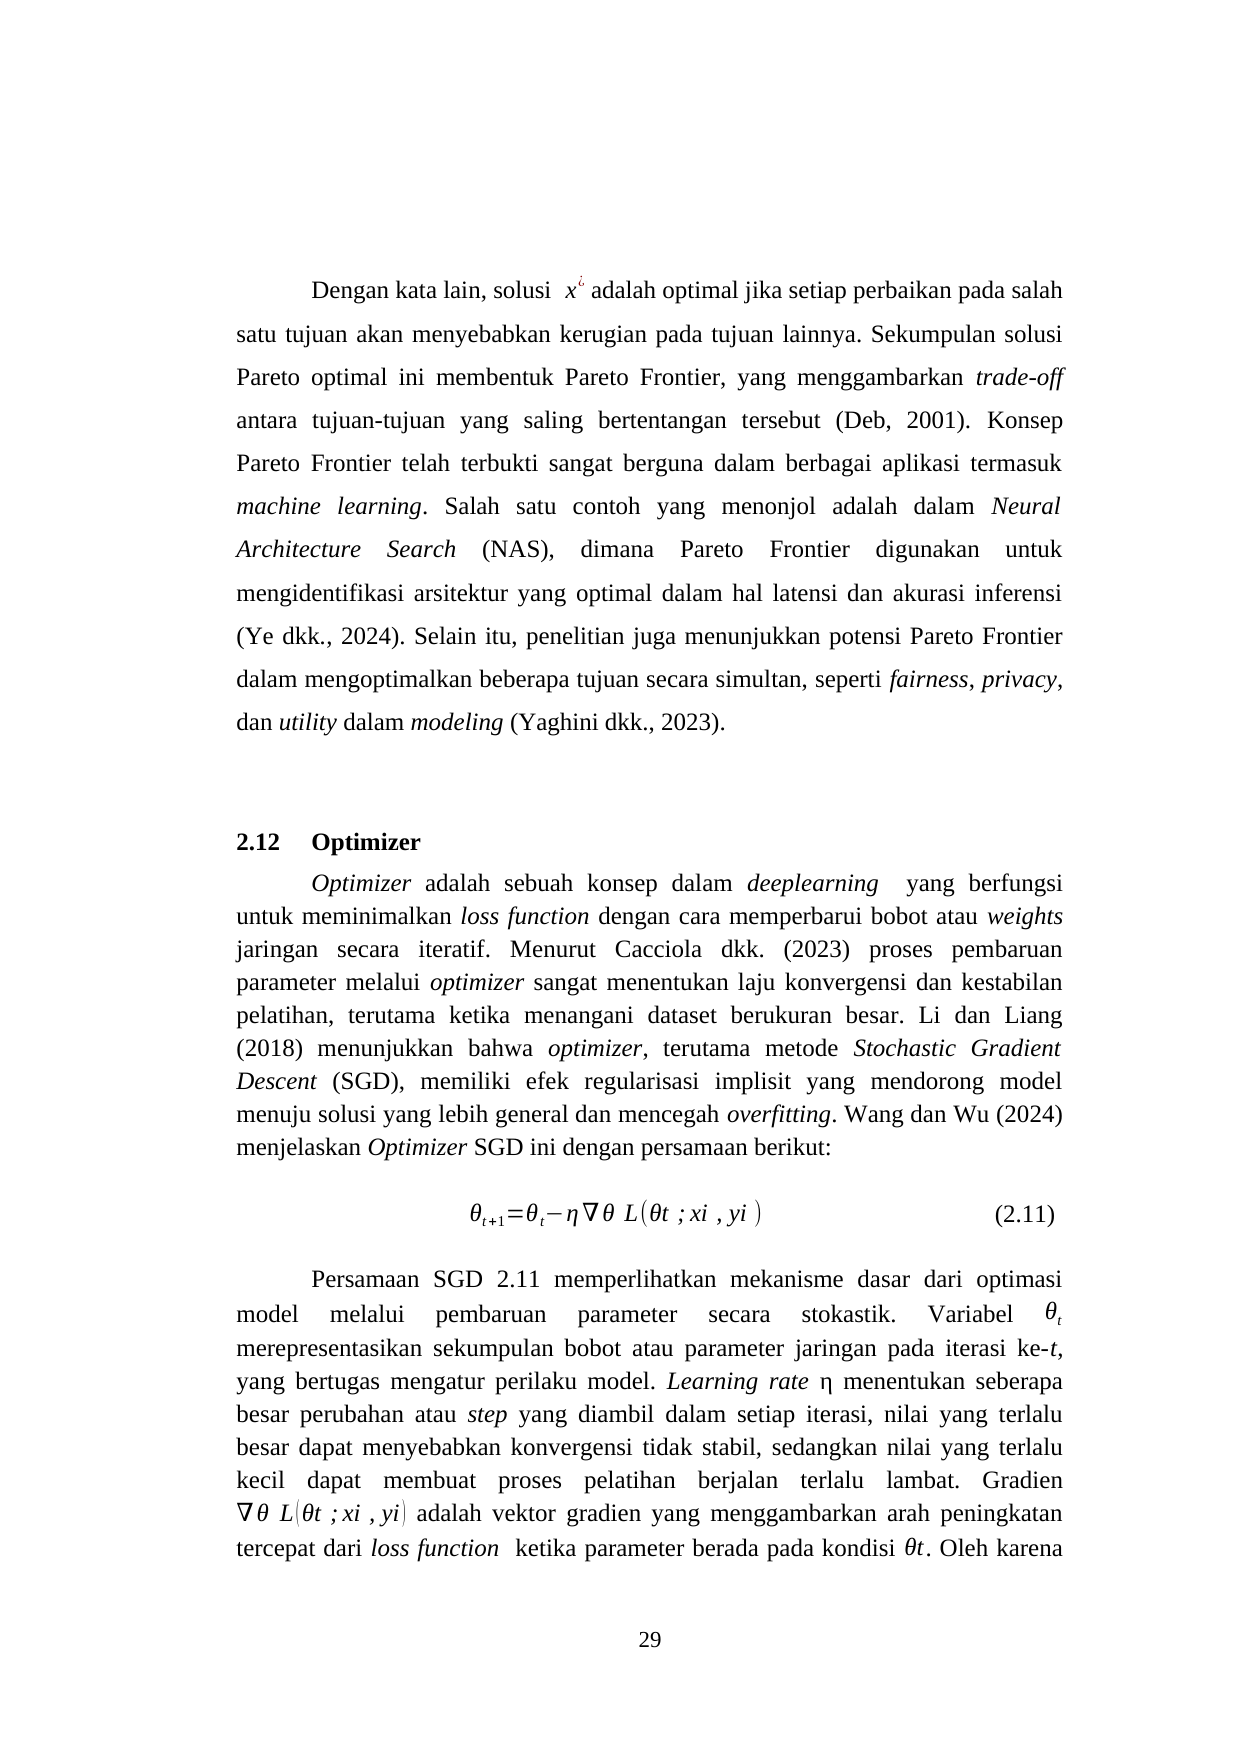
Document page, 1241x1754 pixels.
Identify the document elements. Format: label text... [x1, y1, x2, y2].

subtitle 2.12 Optimizer [236, 827, 1063, 855]
text Dengan kata lain, solusi adalah optimal jika setiap perbaikan pada salah satu tujuan akan menyebabkan kerugian pada tujuan lainnya. Sekumpulan solusi Pareto optimal ini membentuk Pareto Frontier, yang menggambarkan trade-off antara tujuan-tujuan yang saling bertentangan tersebut (Deb, 2001). Konsep Pareto Frontier telah terbukti sangat berguna dalam berbagai aplikasi termasuk machine learning. Salah satu contoh yang menonjol adalah dalam Neural Architecture Search (NAS), dimana Pareto Frontier digunakan untuk mengidentifikasi arsitektur yang optimal dalam hal latensi dan akurasi inferensi (Ye dkk., 2024). Selain itu, penelitian juga menunjukkan potensi Pareto Frontier dalam mengoptimalkan beberapa tujuan secara simultan, seperti fairness, privacy, dan utility dalam modeling (Yaghini dkk., 2023). [236, 276, 1063, 736]
text Optimizer adalah sebuah konsep dalam deeplearning yang berfungsi untuk meminimalkan loss function dengan cara memperbarui bobot atau weights jaringan secara iteratif. Menurut Cacciola dkk. (2023) proses pembaruan parameter melalui optimizer sangat menentukan laju konvergensi dan kestabilan pelatihan, terutama ketika menangani dataset berukuran besar. Li dan Liang (2018) menunjukkan bahwa optimizer, terutama metode Stochastic Gradient Descent (SGD), memiliki efek regularisasi implisit yang mendorong model menuju solusi yang lebih general dan mencegah overfitting. Wang dan Wu (2024) menjelaskan Optimizer SGD ini dengan persamaan berikut: [236, 868, 1063, 1161]
text (2.11) [386, 1198, 1063, 1230]
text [236, 1264, 1063, 1562]
